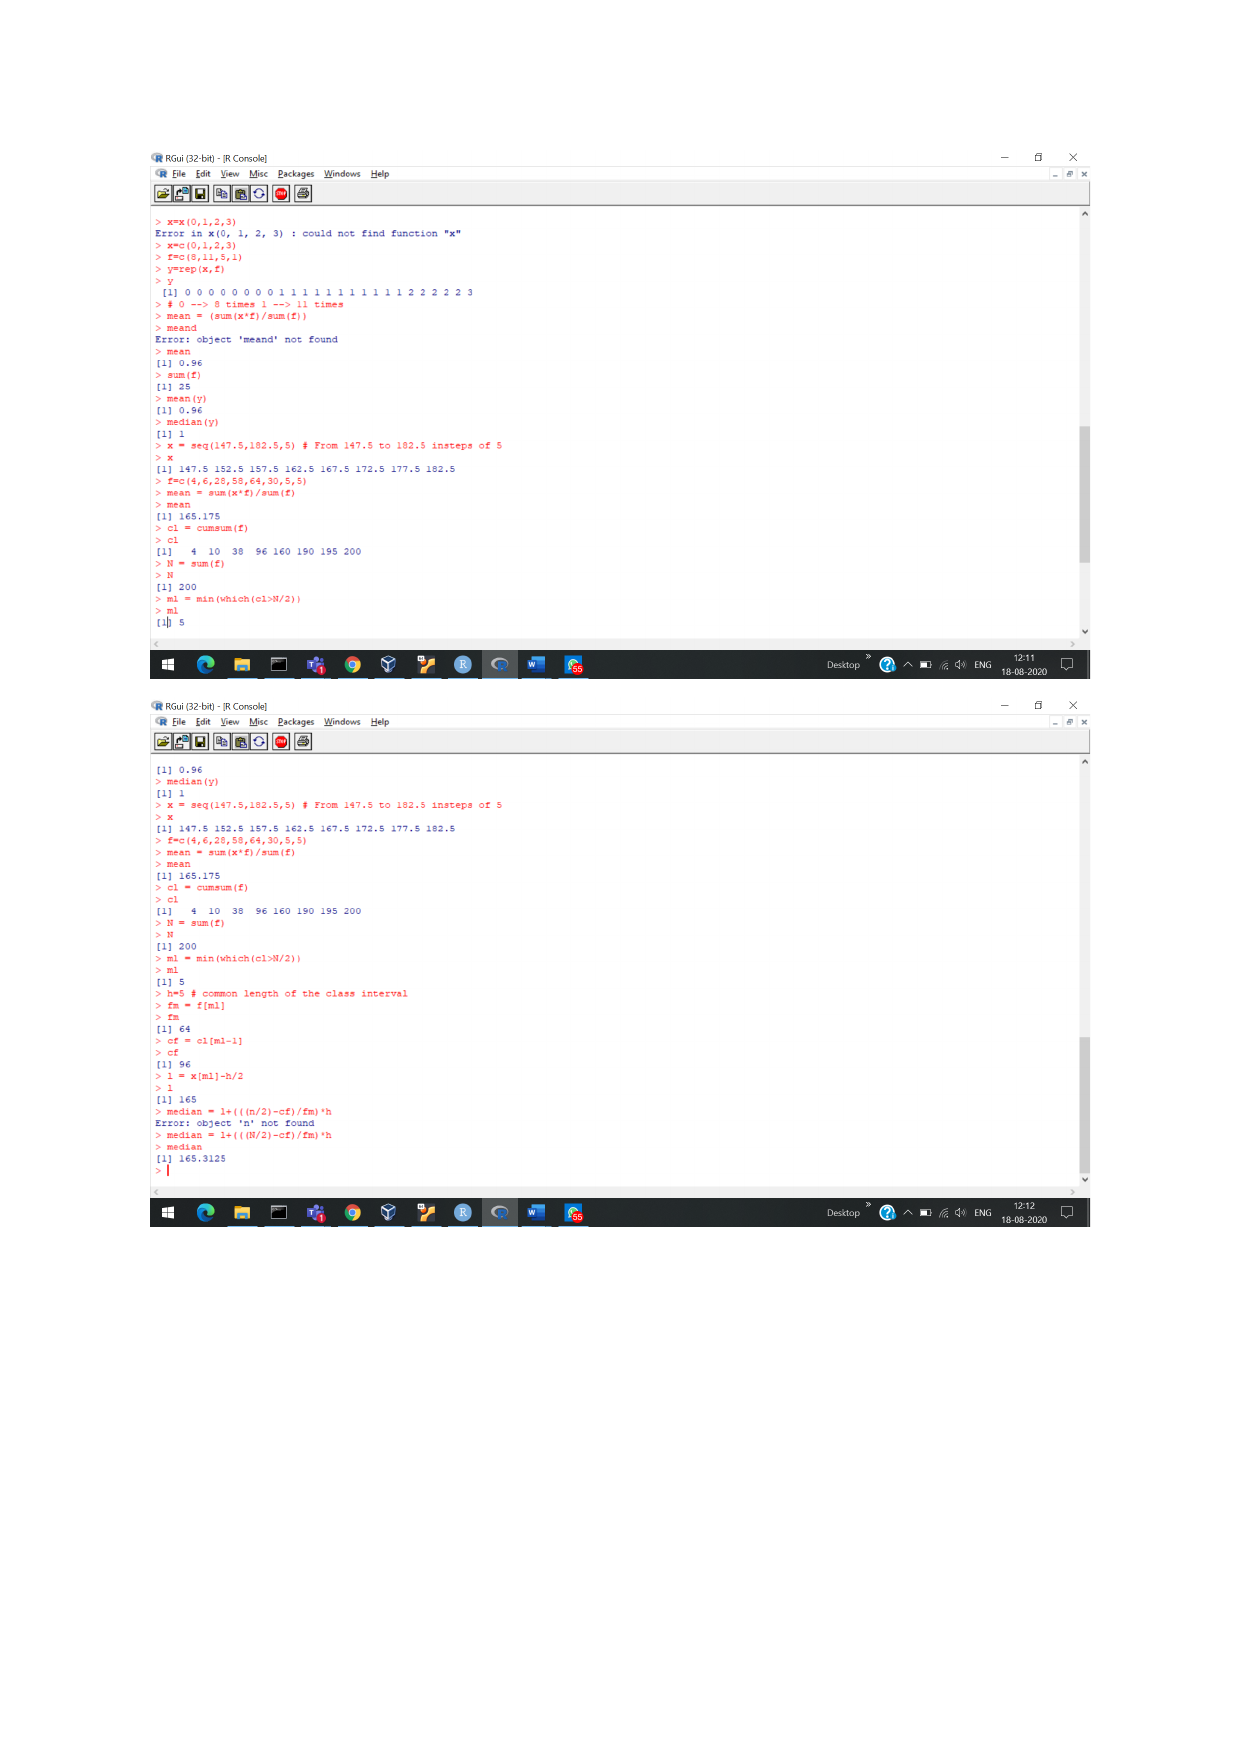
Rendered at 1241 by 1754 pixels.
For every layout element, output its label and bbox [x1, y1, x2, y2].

picture [150, 150, 1091, 679]
picture [150, 697, 1091, 1227]
